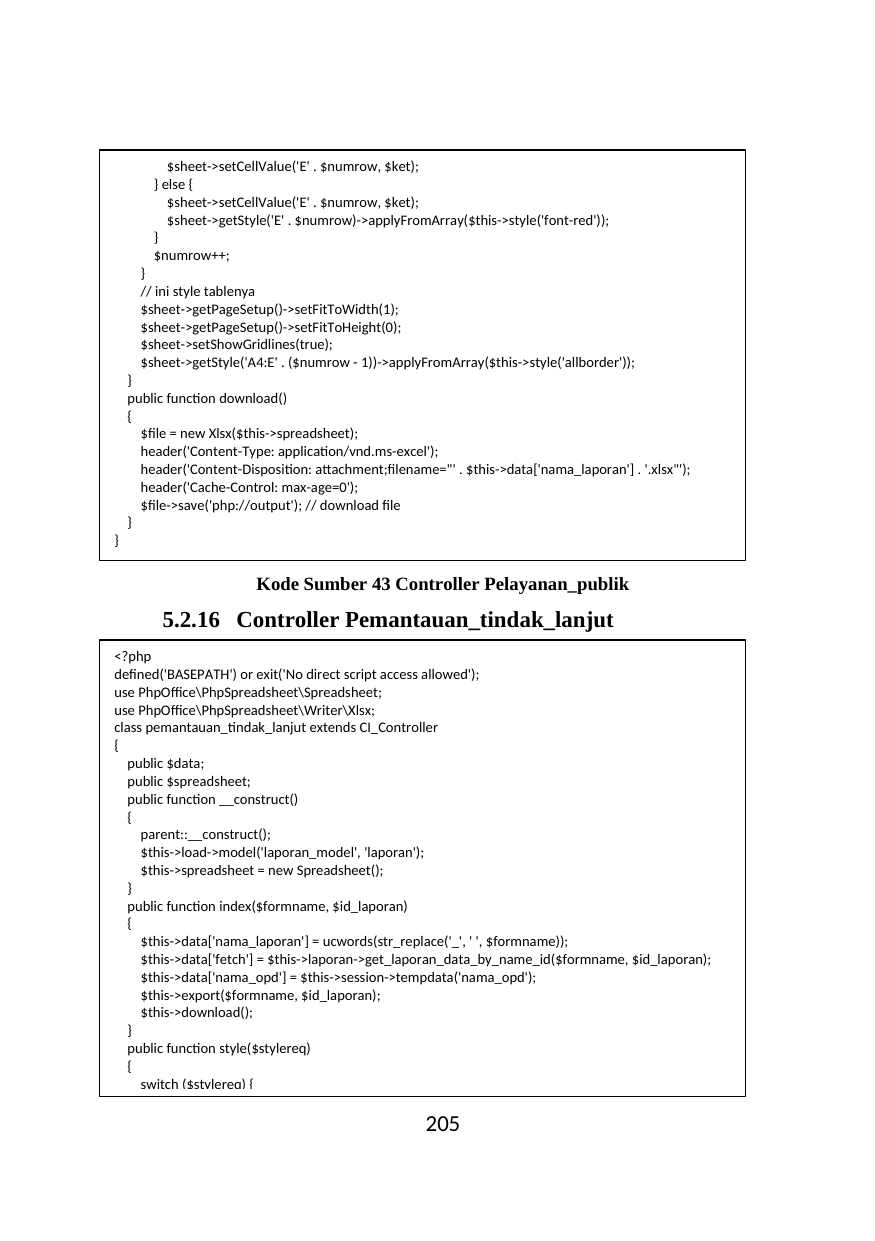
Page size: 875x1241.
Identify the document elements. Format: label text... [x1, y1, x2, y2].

text Kode Sumber 43 Controller Pelayanan_publik [118, 150, 767, 595]
list Controller Pemantauan_tindak_lanjut [162, 606, 767, 632]
